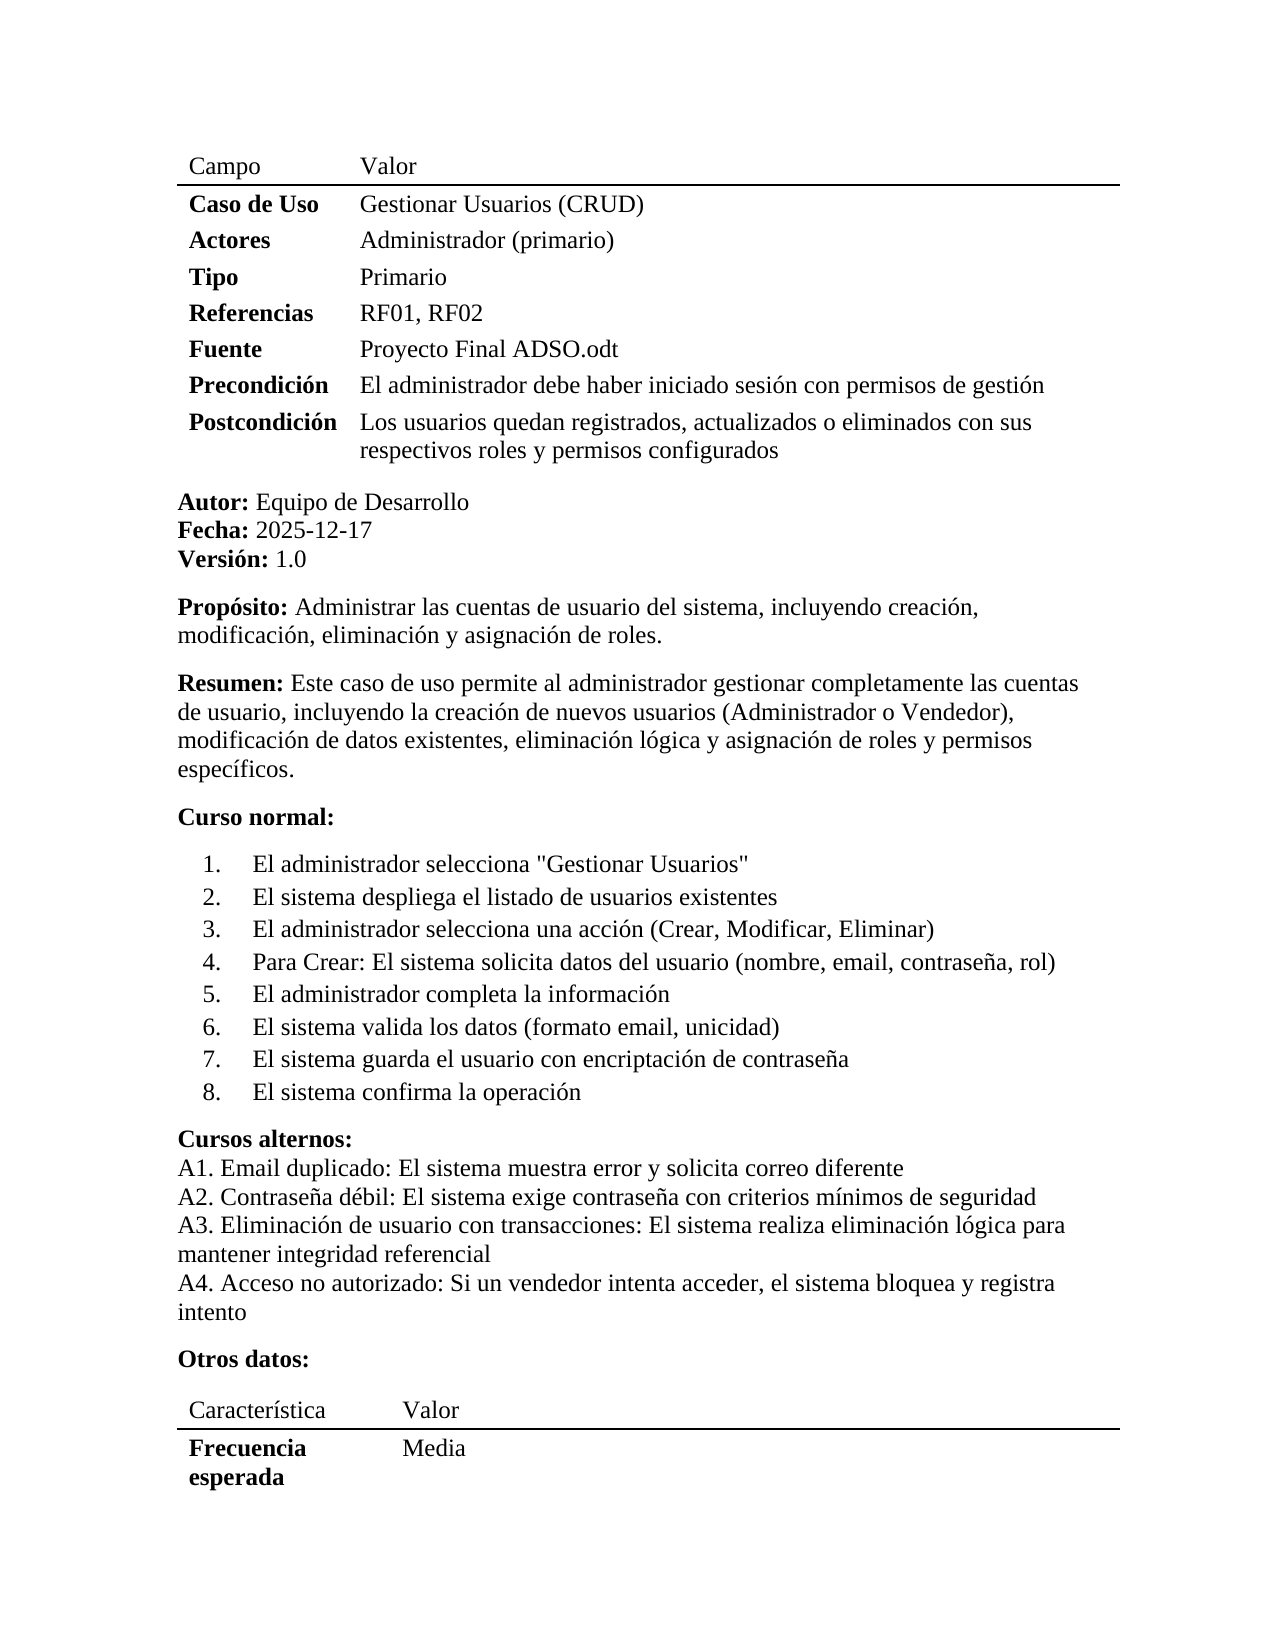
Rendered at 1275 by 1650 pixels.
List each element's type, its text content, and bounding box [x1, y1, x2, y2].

text Propósito: Administrar las cuentas de usuario del sistema, incluyendo creación, modificación, eliminación y asignación de roles. [177, 592, 1098, 649]
table_cell Tipo [177, 258, 348, 294]
list El administrador completa la información [202, 979, 1098, 1008]
table_cell Media [391, 1430, 1120, 1494]
text Otros datos: [177, 1344, 1098, 1373]
table_cell Referencias [177, 294, 348, 330]
table_cell Proyecto Final ADSO.odt [348, 330, 1120, 367]
table_cell Administrador (primario) [348, 222, 1120, 258]
text Resumen: Este caso de uso permite al administrador gestionar completamente las cuentas de usuario, incluyendo la creación de nuevos usuarios (Administrador o Vendedor), modificación de datos existentes, eliminación lógica y asignación de roles y permisos específicos. [177, 668, 1098, 783]
list El sistema despliega el listado de usuarios existentes [202, 882, 1098, 910]
list El sistema guarda el usuario con encriptación de contraseña [202, 1044, 1098, 1073]
list El administrador selecciona una acción (Crear, Modificar, Eliminar) [202, 914, 1098, 943]
table_cell El administrador debe haber iniciado sesión con permisos de gestión [348, 367, 1120, 403]
table_cell Fuente [177, 330, 348, 367]
table_cell Postcondición [177, 403, 348, 468]
table_cell Los usuarios quedan registrados, actualizados o eliminados con sus respectivos roles y permisos configurados [348, 403, 1120, 468]
list El administrador selecciona "Gestionar Usuarios" [202, 849, 1098, 878]
table_cell Primario [348, 258, 1120, 294]
table_cell RF01, RF02 [348, 294, 1120, 330]
table_cell Caso de Uso [177, 186, 348, 222]
table_header Valor [348, 148, 1120, 184]
text Curso normal: [177, 802, 1098, 830]
text Autor: Equipo de Desarrollo Fecha: 2025-12-17 Versión: 1.0 [177, 487, 1098, 573]
table_cell Precondición [177, 367, 348, 403]
table_header Campo [177, 148, 348, 184]
text Cursos alternos: A1. Email duplicado: El sistema muestra error y solicita correo diferente A2. Contraseña débil: El sistema exige contraseña con criterios mínimos de seguridad A3. Eliminación de usuario con transacciones: El sistema realiza eliminación lógica para mantener integridad referencial A4. Acceso no autorizado: Si un vendedor intenta acceder, el sistema bloquea y registra intento [177, 1124, 1098, 1325]
table_cell Actores [177, 222, 348, 258]
list El sistema confirma la operación [202, 1077, 1098, 1105]
table_cell Frecuencia esperada [177, 1430, 391, 1494]
table_cell Gestionar Usuarios (CRUD) [348, 186, 1120, 222]
list El sistema valida los datos (formato email, unicidad) [202, 1012, 1098, 1040]
list Para Crear: El sistema solicita datos del usuario (nombre, email, contraseña, rol) [202, 947, 1098, 975]
table_header Característica [177, 1392, 391, 1428]
table_header Valor [391, 1392, 1120, 1428]
